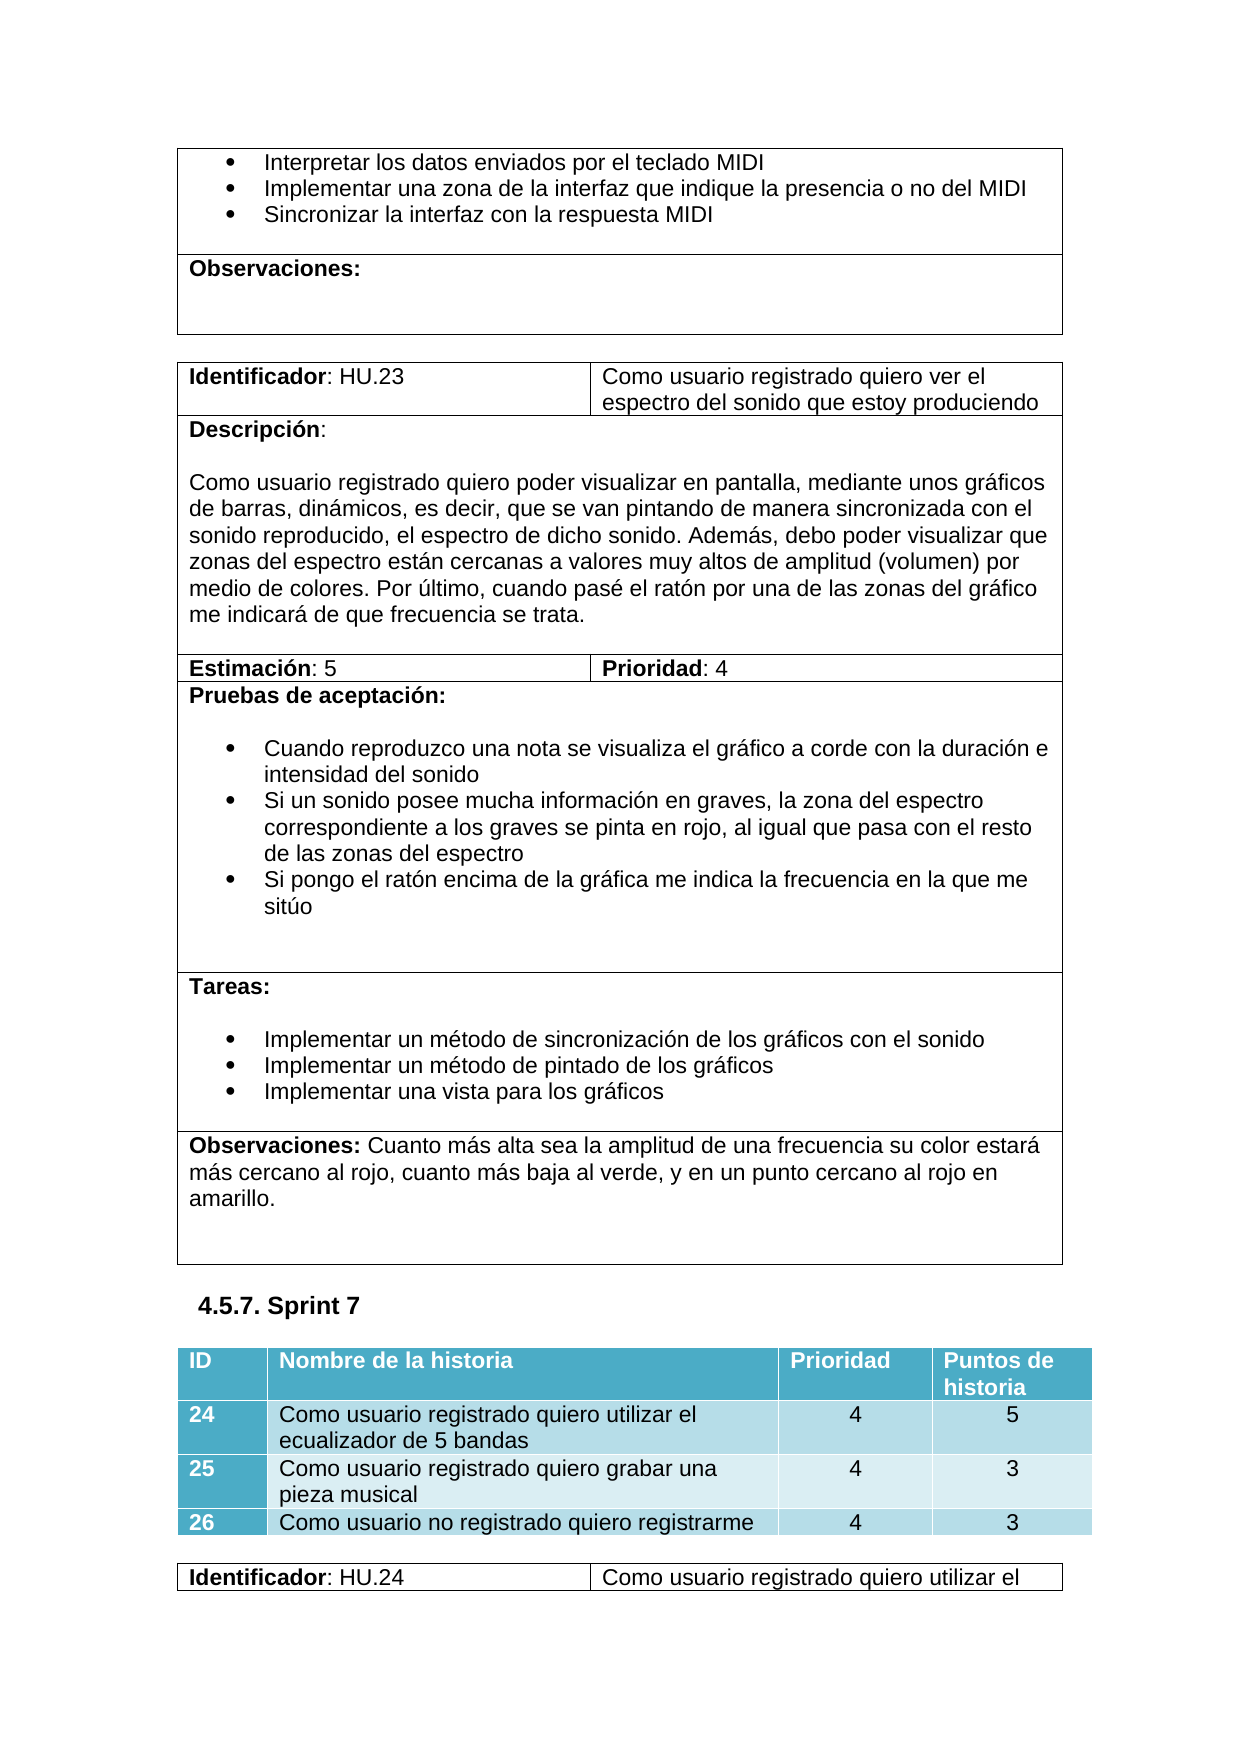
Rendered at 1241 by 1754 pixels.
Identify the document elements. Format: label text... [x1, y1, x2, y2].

table_cell 24 [178, 1401, 267, 1454]
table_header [178, 1564, 590, 1590]
table_cell 5 [933, 1401, 1092, 1454]
table_cell Observaciones: [178, 255, 1062, 334]
table_cell Descripción: Como usuario registrado quiero poder visualizar en pantalla, mediante unos gráficos de barras, dinámicos, es decir, que se van pintando de manera sincronizada con el sonido reproducido, el espectro de dicho sonido. Además, debo poder visualizar que zonas del espectro están cercanas a valores muy altos de amplitud (volumen) por medio de colores. Por último, cuando pasé el ratón por una de las zonas del gráfico me indicará de que frecuencia se trata. [178, 416, 1062, 653]
table_cell 4 [779, 1509, 932, 1535]
table_cell 3 [933, 1455, 1092, 1508]
subtitle 4.5.7. Sprint 7 [198, 1291, 1063, 1320]
table_cell 3 [933, 1509, 1092, 1535]
table_cell 25 [178, 1455, 267, 1508]
table_header Nombre de la historia [268, 1348, 778, 1400]
table_header Puntos de historia [933, 1348, 1092, 1400]
table_header ID [178, 1348, 267, 1400]
table_header Identificador: HU.23 [178, 363, 590, 415]
table_cell Prioridad: 4 [591, 655, 1062, 681]
table_header Como usuario registrado quiero ver el espectro del sonido que estoy produciendo [591, 363, 1062, 415]
table_cell Tareas: Implementar un método de sincronización de los gráficos con el sonido Implementar un método de pintado de los gráficos Implementar una vista para los gráficos [178, 973, 1062, 1131]
table_cell Estimación: 5 [178, 655, 590, 681]
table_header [591, 1564, 1062, 1590]
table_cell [178, 149, 1062, 254]
table_cell Pruebas de aceptación: Cuando reproduzco una nota se visualiza el gráfico a corde con la duración e intensidad del sonido Si un sonido posee mucha información en graves, la zona del espectro correspondiente a los graves se pinta en rojo, al igual que pasa con el resto de las zonas del espectro Si pongo el ratón encima de la gráfica me indica la frecuencia en la que me sitúo [178, 682, 1062, 972]
table_cell Como usuario no registrado quiero registrarme [268, 1509, 778, 1535]
table_cell 26 [178, 1509, 267, 1535]
table_cell 4 [779, 1455, 932, 1508]
table_cell 4 [779, 1401, 932, 1454]
table_cell Como usuario registrado quiero utilizar el ecualizador de 5 bandas [268, 1401, 778, 1454]
table_header Prioridad [779, 1348, 932, 1400]
table_cell Observaciones: Cuanto más alta sea la amplitud de una frecuencia su color estará más cercano al rojo, cuanto más baja al verde, y en un punto cercano al rojo en amarillo. [178, 1132, 1062, 1264]
table_cell Como usuario registrado quiero grabar una pieza musical [268, 1455, 778, 1508]
